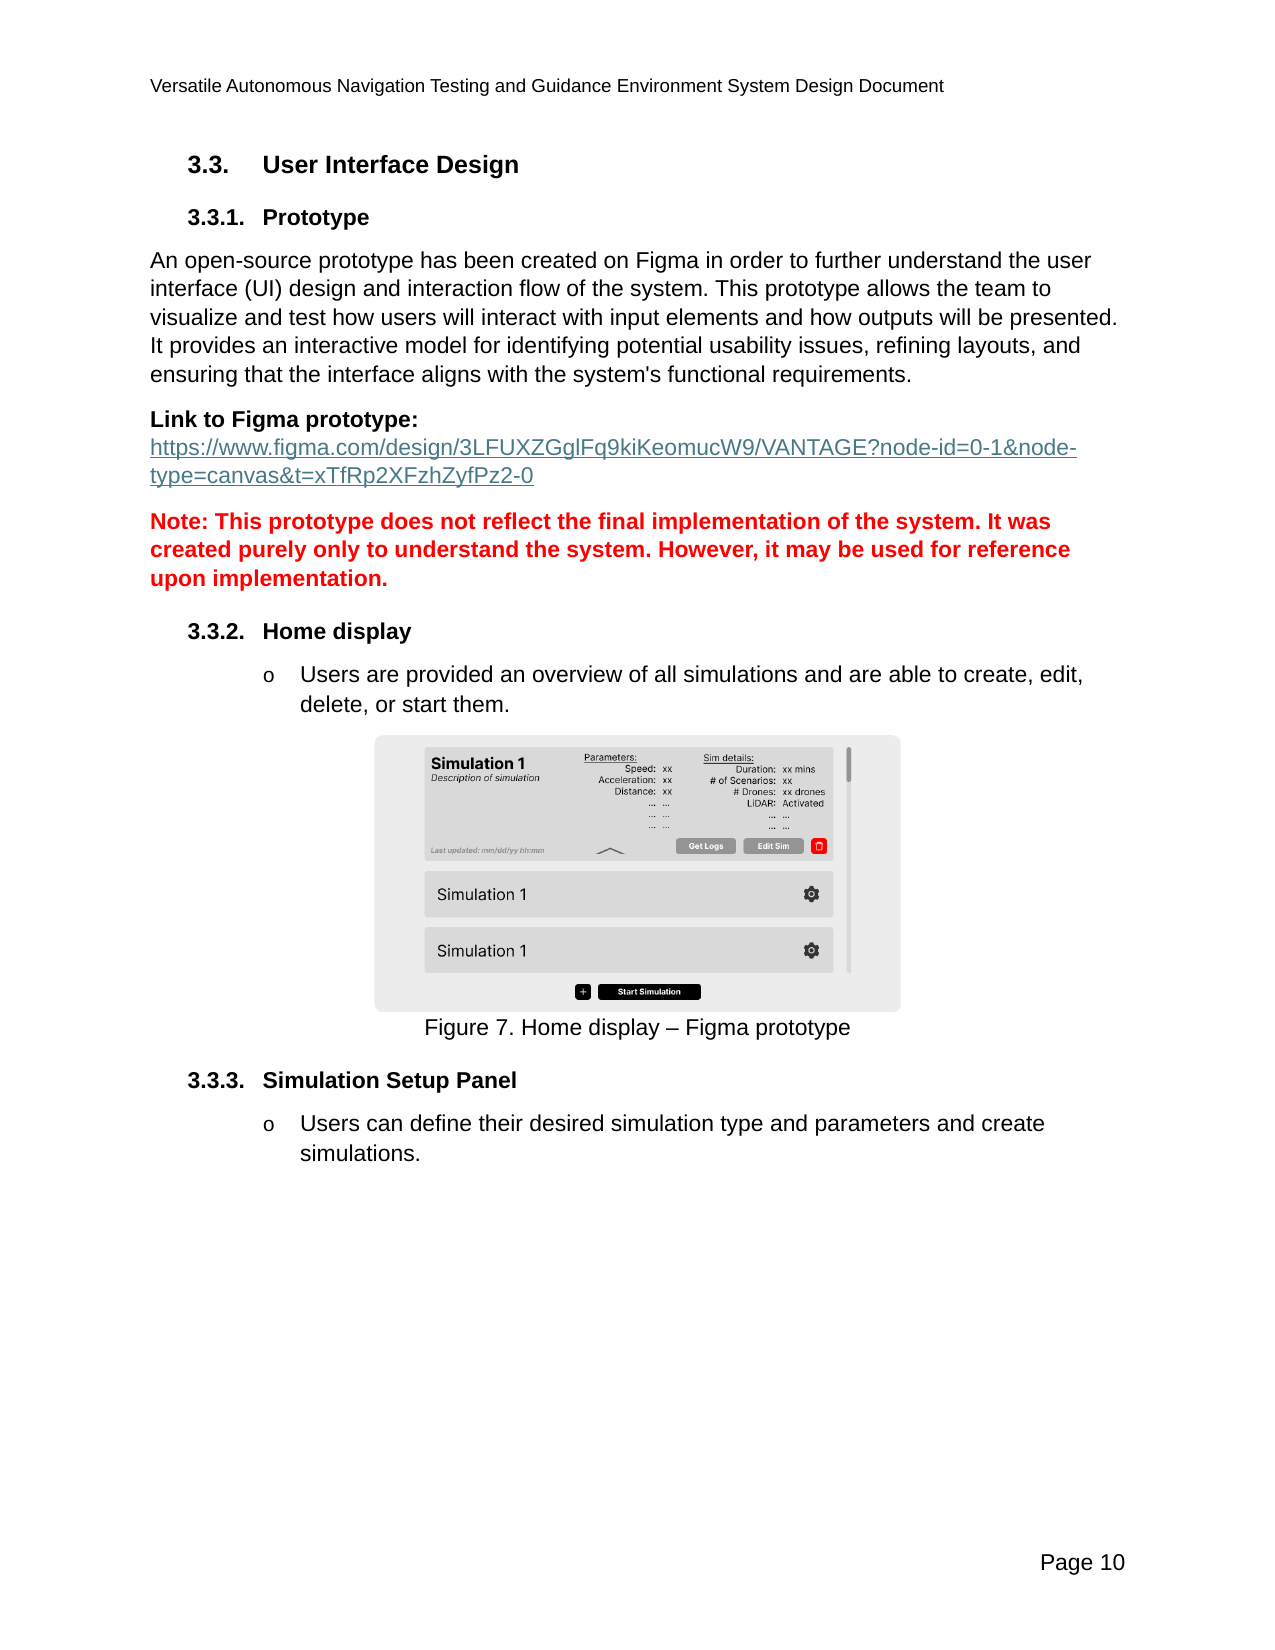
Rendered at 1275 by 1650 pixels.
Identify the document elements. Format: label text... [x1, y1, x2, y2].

list Users can define their desired simulation type and parameters and create simulations. [262, 1110, 1125, 1167]
text Note: This prototype does not reflect the final implementation of the system. It was created purely only to understand the system. However, it may be used for reference upon implementation. [150, 508, 1125, 591]
subtitle Home display [187, 618, 1125, 644]
subtitle User Interface Design [187, 150, 1125, 179]
text An open-source prototype has been created on Figma in order to further understand the user interface (UI) design and interaction flow of the system. This prototype allows the team to visualize and test how users will interact with input elements and how outputs will be presented. It provides an interactive model for identifying potential usability issues, refining layouts, and ensuring that the interface aligns with the system's functional requirements. [150, 247, 1125, 387]
text Figure 7. Home display – Figma prototype [150, 1014, 1125, 1040]
subtitle Simulation Setup Panel [187, 1067, 1125, 1094]
list Users are provided an overview of all simulations and are able to create, edit, delete, or start them. [262, 661, 1125, 717]
picture [374, 735, 901, 1012]
subtitle Prototype [187, 204, 1125, 230]
text Link to Figma prototype: https://www.figma.com/design/3LFUXZGglFq9kiKeomucW9/VANTAGE?node-id=0-1&node-type=canvas&t=xTfRp2XFzhZyfPz2-0 [150, 406, 1125, 489]
